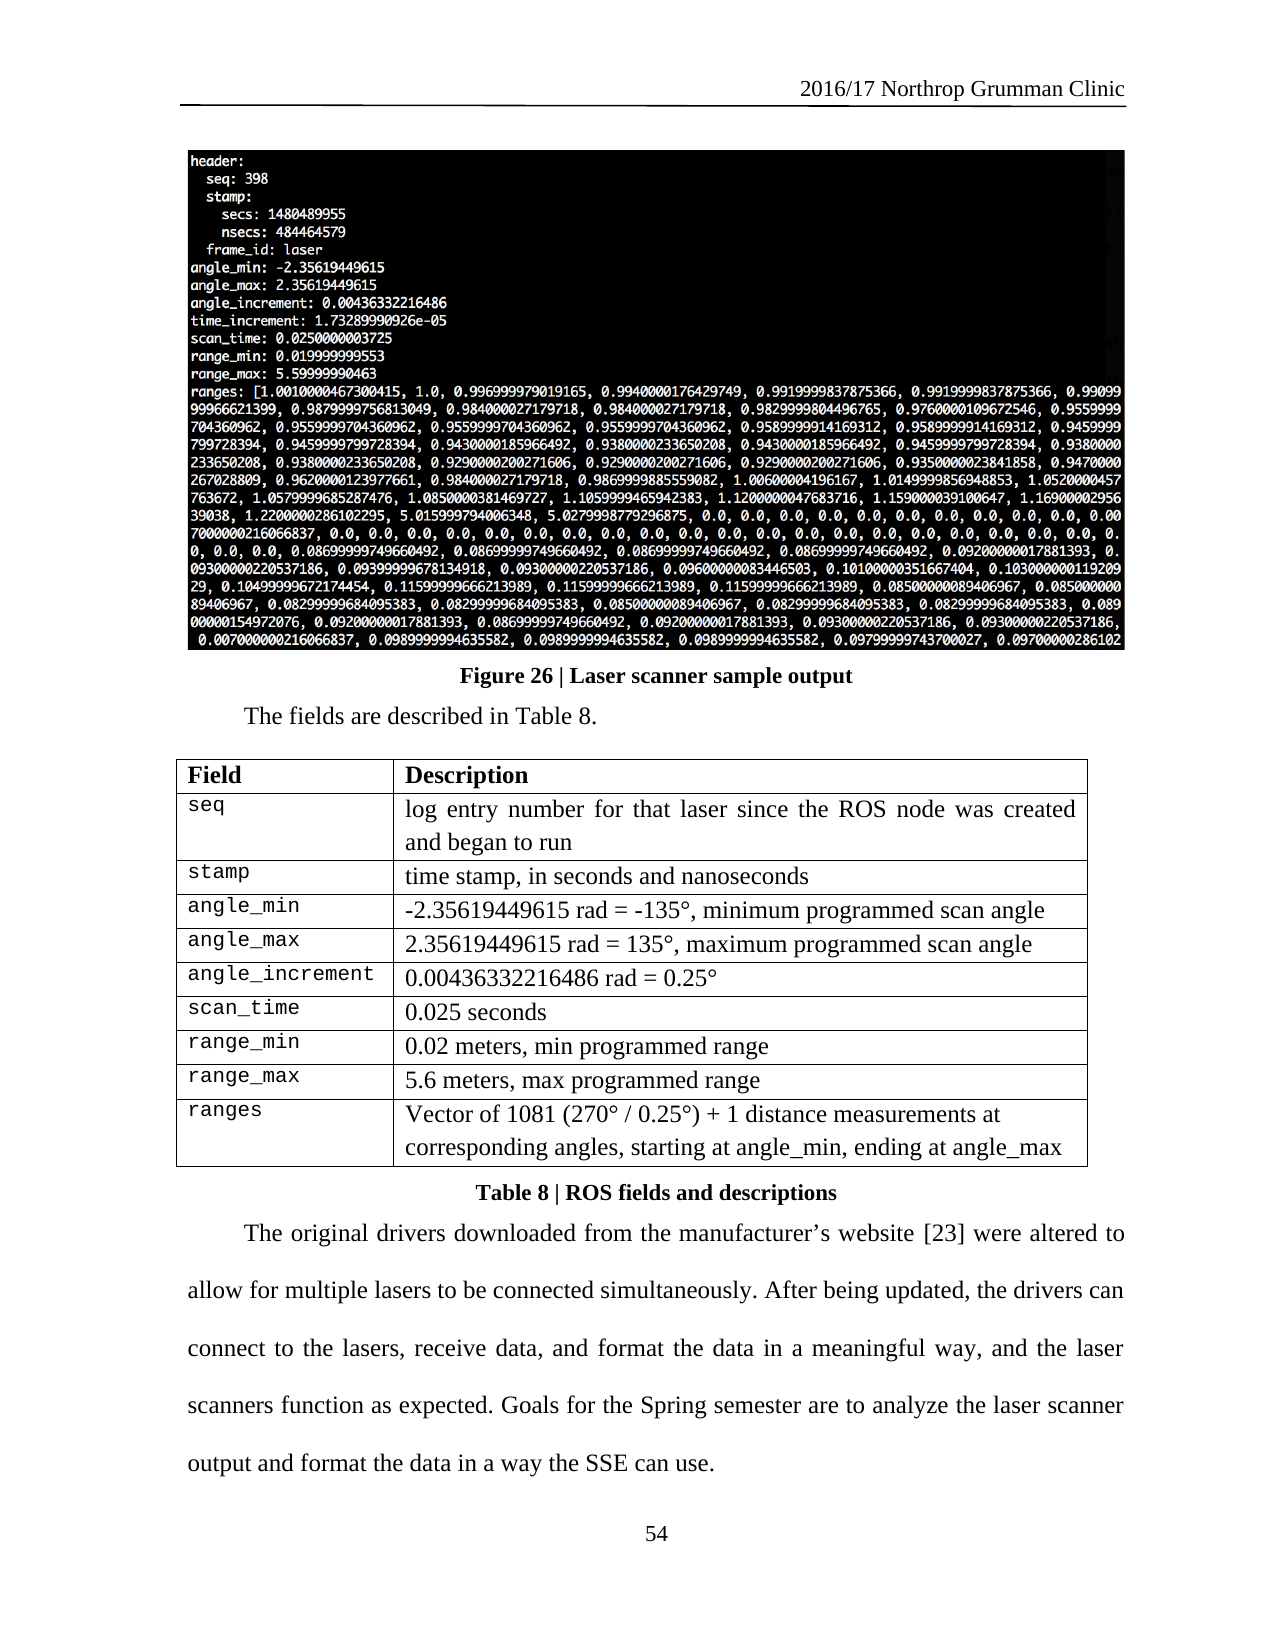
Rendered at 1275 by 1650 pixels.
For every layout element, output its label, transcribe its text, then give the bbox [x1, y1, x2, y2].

text The fields are described in Table 8. [187, 701, 1125, 730]
table_cell 2.35619449615 rad = 135°, maximum programmed scan angle [394, 929, 1087, 962]
table_cell time stamp, in seconds and nanoseconds [394, 861, 1087, 894]
table_cell ranges [177, 1100, 393, 1166]
text Figure | Laser scanner sample output [187, 662, 1125, 689]
table_cell range_max [177, 1065, 393, 1098]
table_header Field [177, 760, 393, 793]
table_cell 0.025 seconds [394, 997, 1087, 1030]
table_cell -2.35619449615 rad = -135°, minimum programmed scan angle [394, 895, 1087, 928]
table_cell seq [177, 794, 393, 860]
table_cell 0.02 meters, min programmed range [394, 1031, 1087, 1064]
table_header Description [394, 760, 1087, 793]
table_cell 0.00436332216486 rad = 0.25° [394, 963, 1087, 996]
table_cell angle_increment [177, 963, 393, 996]
table_cell Vector of 1081 (270° / 0.25°) + 1 distance measurements at corresponding angles, starting at angle_min, ending at angle_max [394, 1100, 1087, 1166]
table_cell scan_time [177, 997, 393, 1030]
table_cell range_min [177, 1031, 393, 1064]
table_cell stamp [177, 861, 393, 894]
picture [187, 150, 1125, 650]
table_cell angle_max [177, 929, 393, 962]
text The original drivers downloaded from the manufacturer’s website [23] were altered to allow for multiple lasers to be connected simultaneously. After being updated, the drivers can connect to the lasers, receive data, and format the data in a meaningful way, and the laser scanners function as expected. Goals for the Spring semester are to analyze the laser scanner output and format the data in a way the SSE can use. [187, 1218, 1125, 1477]
table_cell log entry number for that laser since the ROS node was created and began to run [394, 794, 1087, 860]
text Table | ROS fields and descriptions [187, 1179, 1125, 1205]
table_cell angle_min [177, 895, 393, 928]
table_cell 5.6 meters, max programmed range [394, 1065, 1087, 1098]
